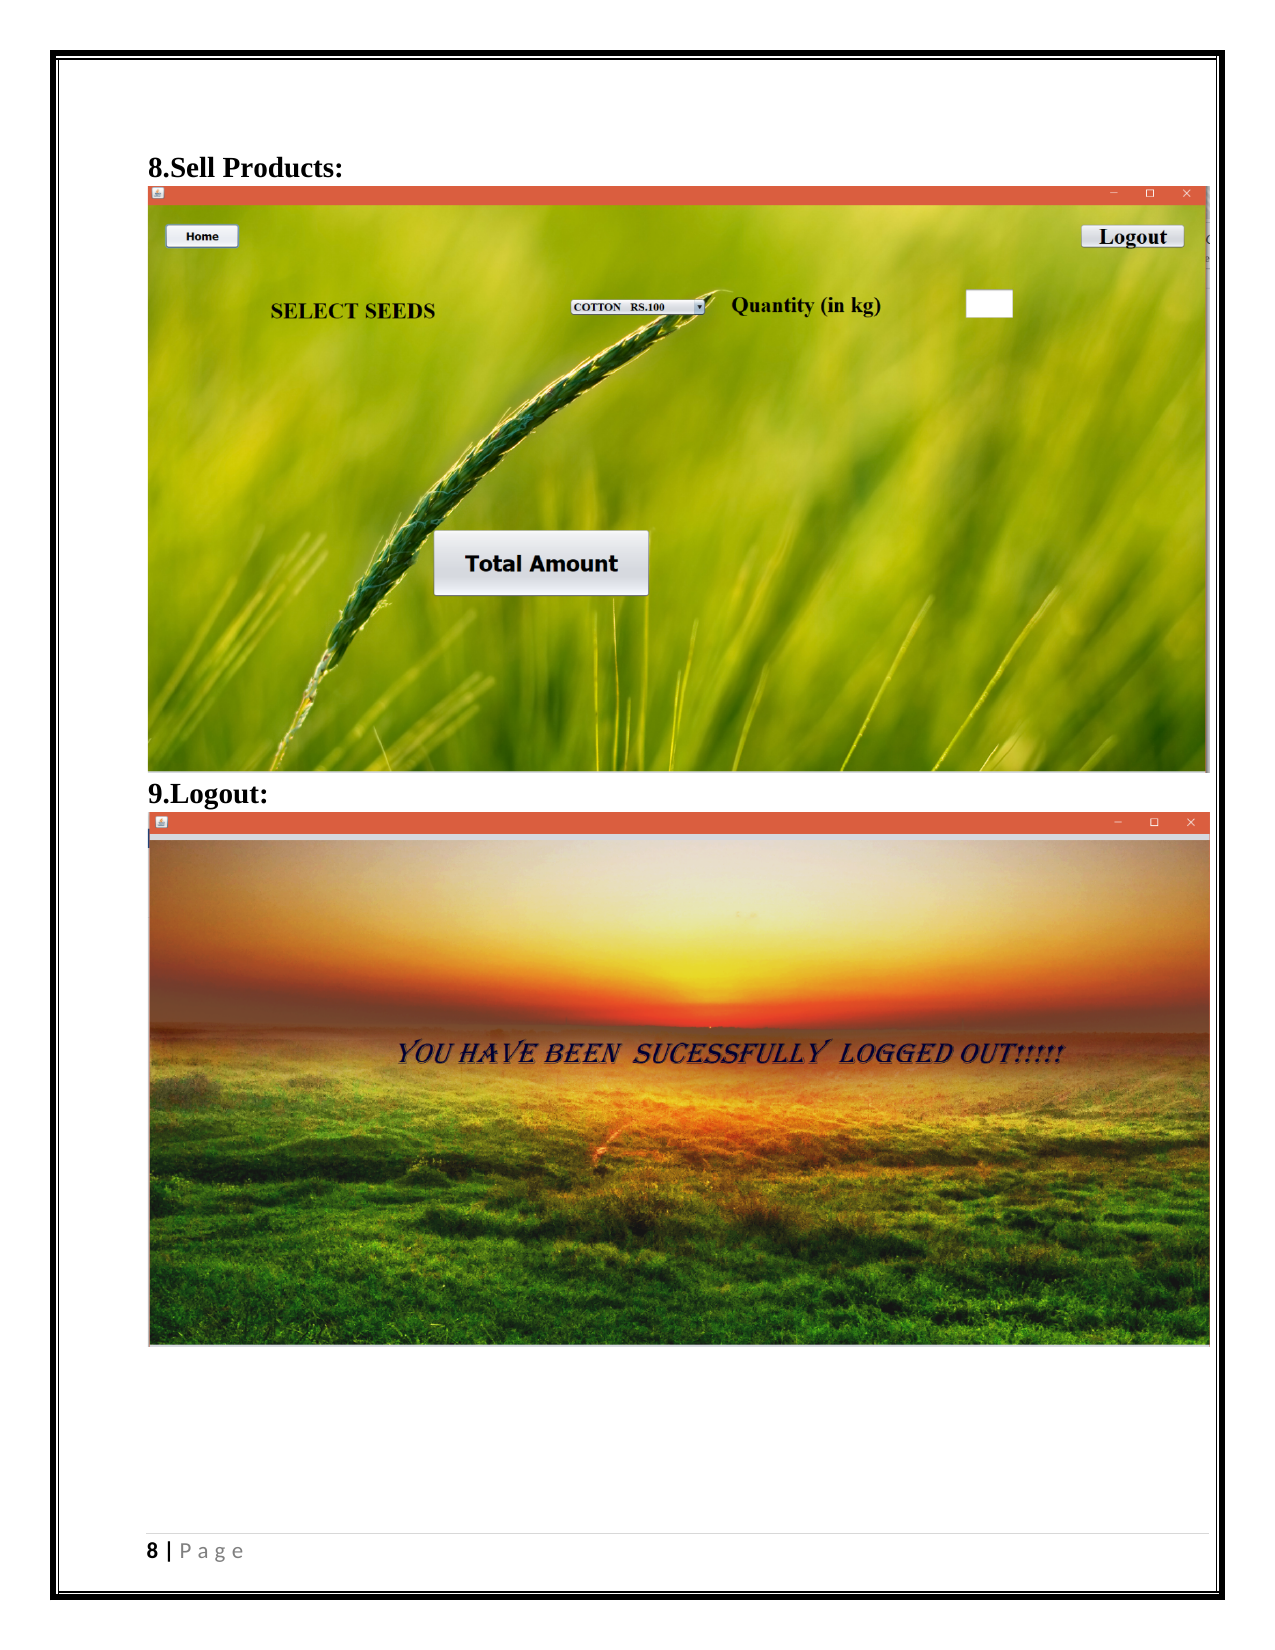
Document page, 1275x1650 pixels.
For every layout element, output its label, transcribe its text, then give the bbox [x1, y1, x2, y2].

picture [147, 812, 1210, 1347]
text 9.Logout: [148, 776, 1209, 809]
text 8.Sell Products: [148, 150, 1209, 184]
picture [147, 186, 1210, 773]
